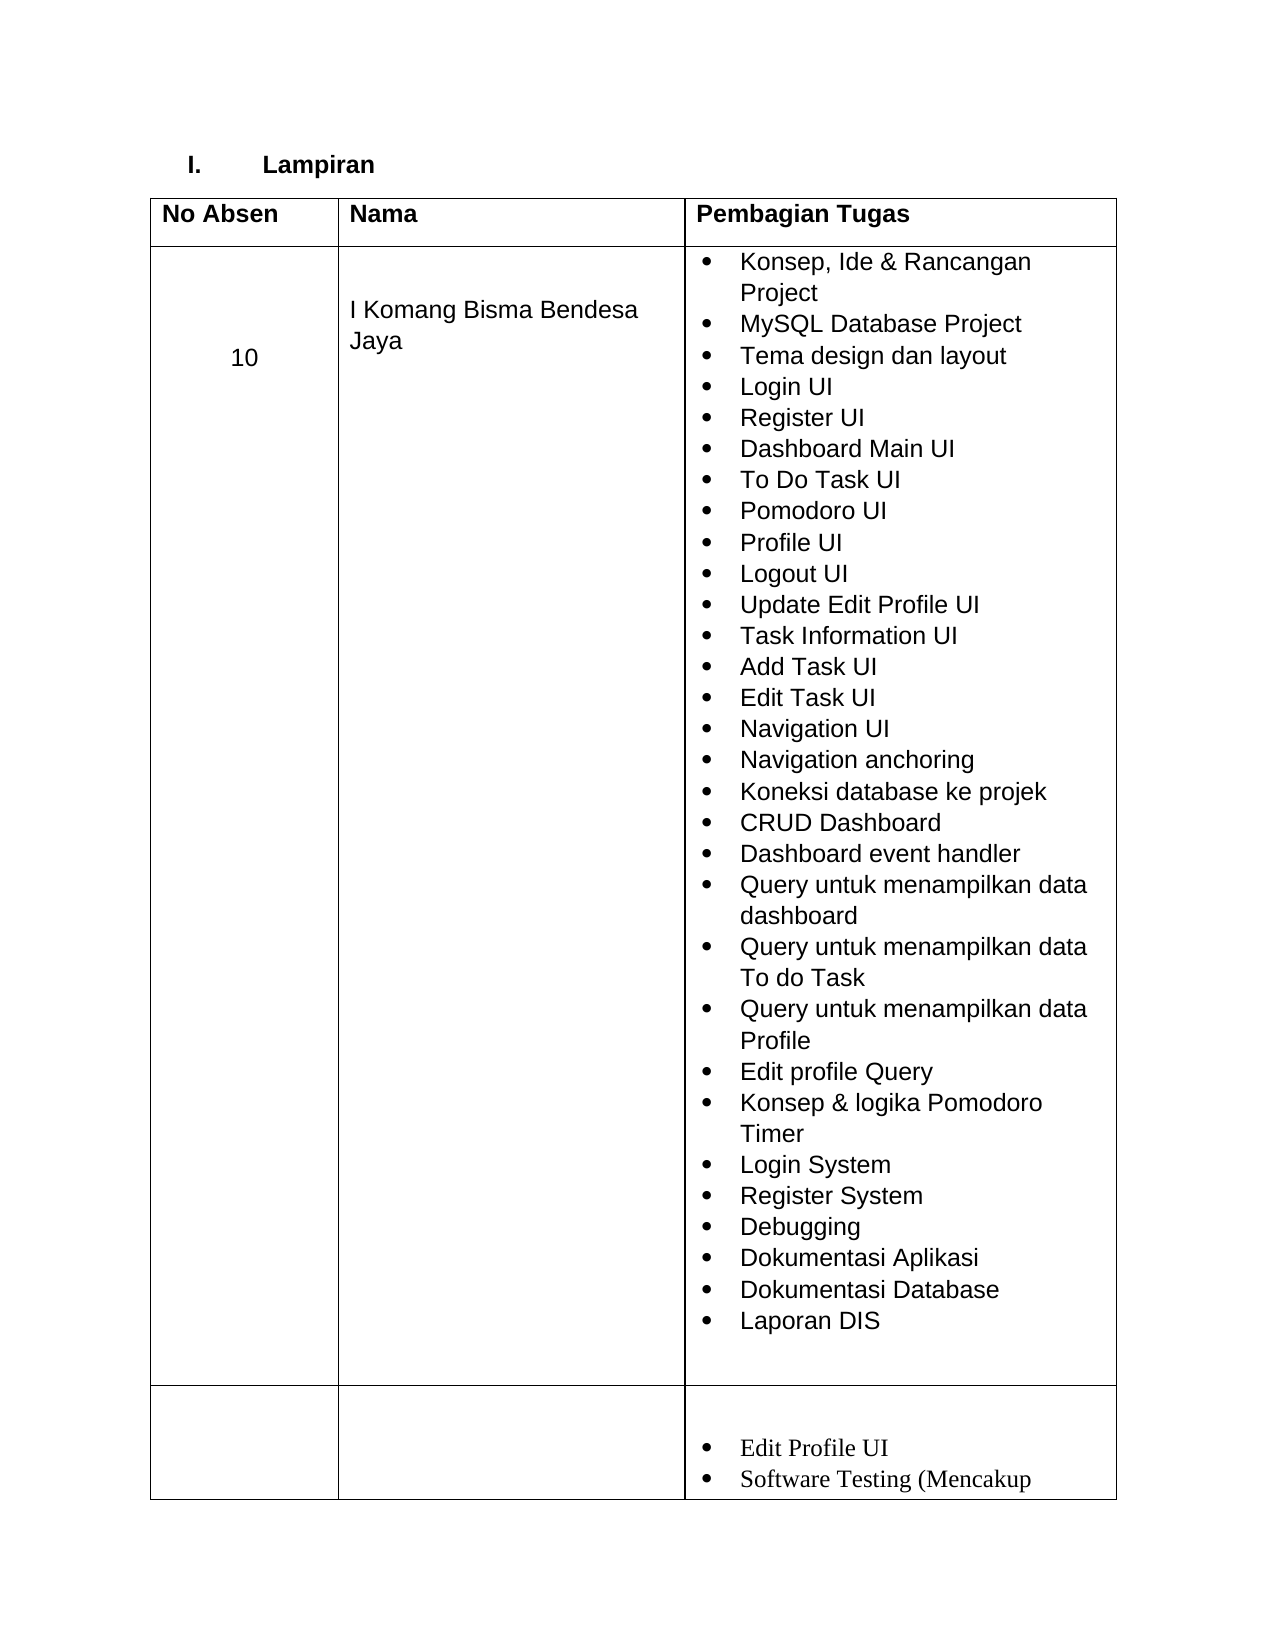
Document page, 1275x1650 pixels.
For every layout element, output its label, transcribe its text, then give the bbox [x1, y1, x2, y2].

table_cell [686, 1386, 1116, 1499]
table_cell Konsep, Ide & Rancangan Project MySQL Database Project Tema design dan layout Login UI Register UI Dashboard Main UI To Do Task UI Pomodoro UI Profile UI Logout UI Update Edit Profile UI Task Information UI Add Task UI Edit Task UI Navigation UI Navigation anchoring Koneksi database ke projek CRUD Dashboard Dashboard event handler Query untuk menampilkan data dashboard Query untuk menampilkan data To do Task Query untuk menampilkan data Profile Edit profile Query Konsep & logika Pomodoro Timer Login System Register System Debugging Dokumentasi Aplikasi Dokumentasi Database Laporan DIS [686, 247, 1116, 1384]
table_cell 10 [151, 247, 338, 1384]
table_cell 01 [151, 1386, 338, 1499]
table_header No Absen [151, 199, 338, 246]
table_header Pembagian Tugas [686, 199, 1116, 246]
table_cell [339, 1386, 684, 1499]
list Lampiran [187, 150, 1125, 179]
table_cell I Komang Bisma Bendesa Jaya [339, 247, 684, 1384]
table_header Nama [339, 199, 684, 246]
